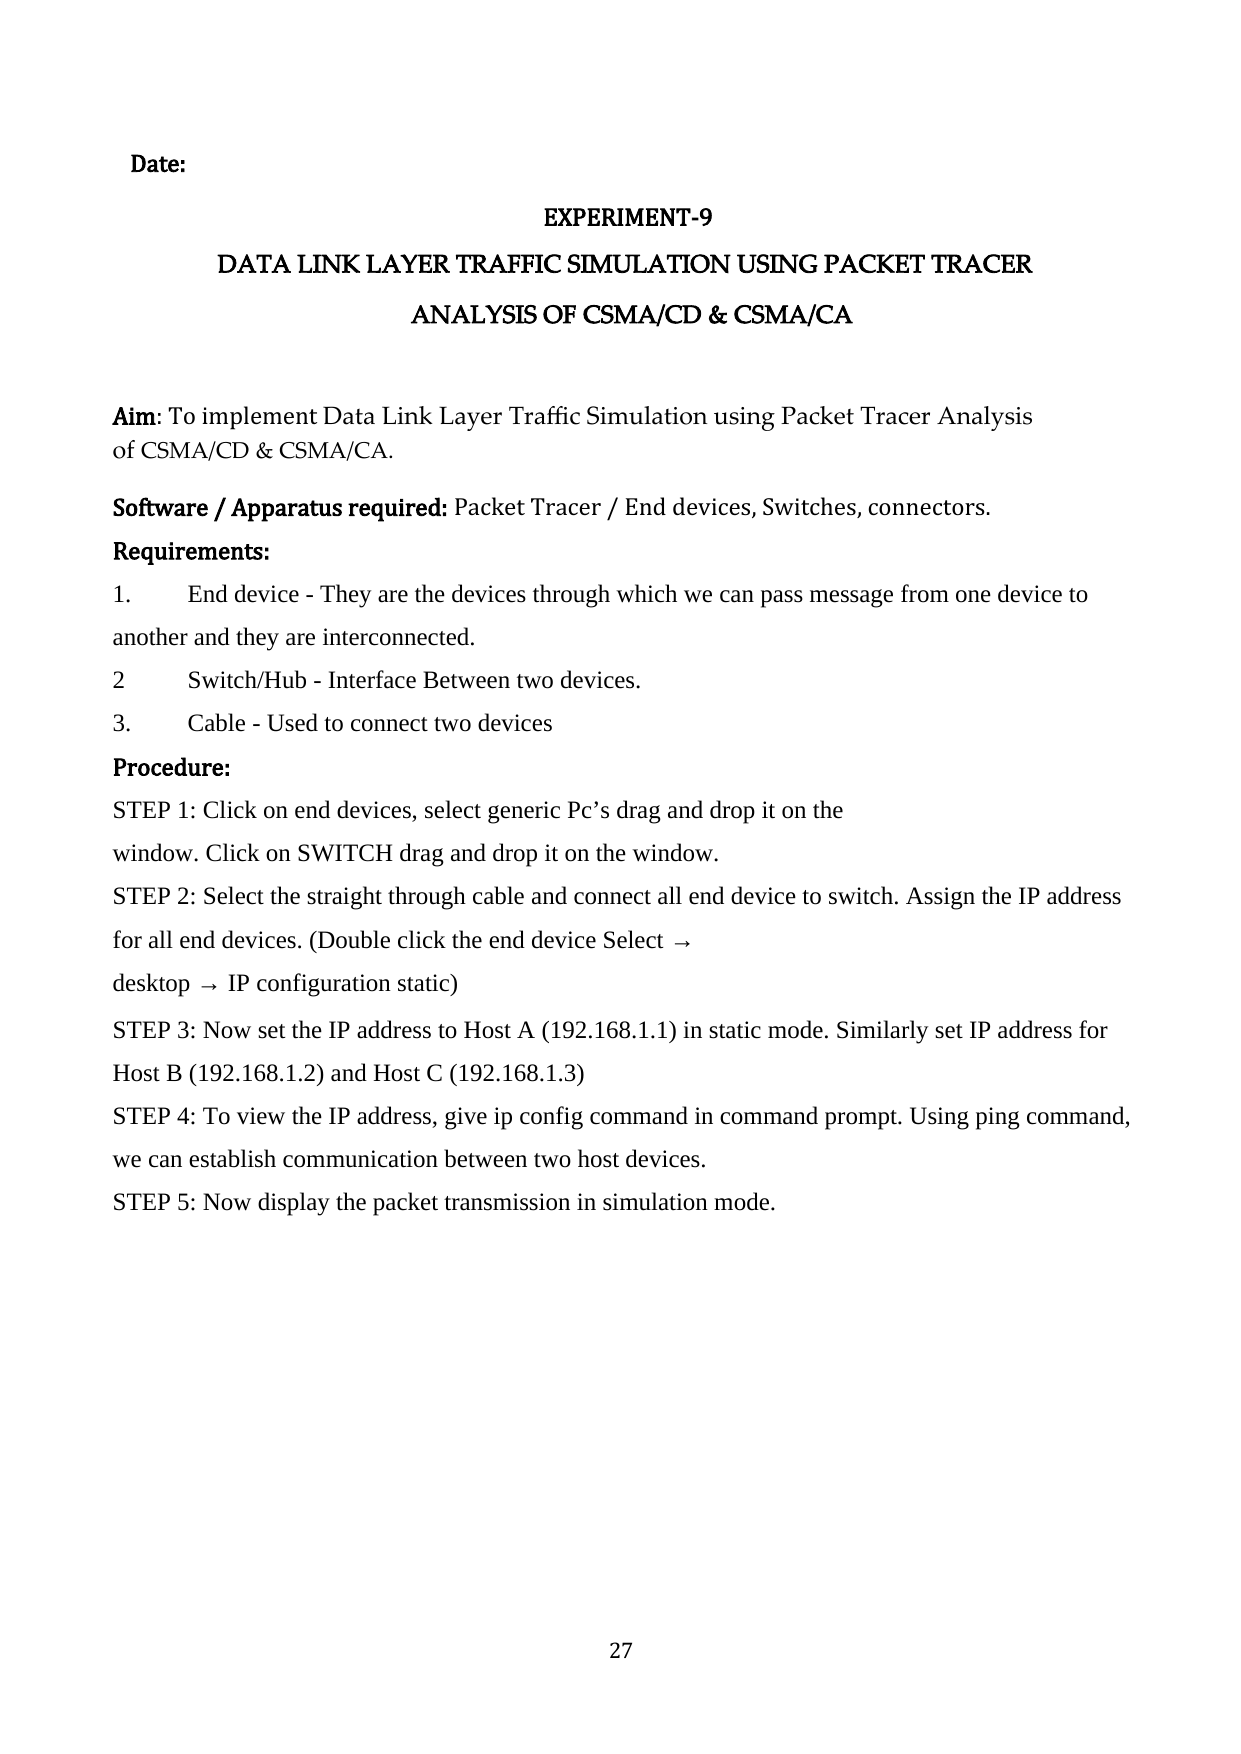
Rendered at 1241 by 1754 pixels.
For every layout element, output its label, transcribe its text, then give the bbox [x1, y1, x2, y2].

text STEP 2: Select the straight through cable and connect all end device to switch. Assign the IP address for all end devices. (Double click the end device Select → [112, 881, 1137, 953]
text Aim: To implement Data Link Layer Traffic Simulation using Packet Tracer Analysis of CSMA/CD & CSMA/CA. [112, 398, 1044, 465]
text Requirements: [112, 535, 1137, 564]
text DATA LINK LAYER TRAFFIC SIMULATION USING PACKET TRACER ANALYSIS OF CSMA/CD & CSMA/CA [217, 246, 1137, 330]
text EXPERIMENT-9 [119, 202, 1137, 231]
text 1. End device - They are the devices through which we can pass message from one device to another and they are interconnected. [112, 579, 1127, 651]
text STEP 3: Now set the IP address to Host A (192.168.1.1) in static mode. Similarly set IP address for Host B (192.168.1.2) and Host C (192.168.1.3) [112, 1015, 1137, 1087]
text 3. Cable - Used to connect two devices [112, 708, 1137, 737]
text STEP 5: Now display the packet transmission in simulation mode. [112, 1187, 1137, 1216]
text STEP 4: To view the IP address, give ip config command in command prompt. Using ping command, we can establish communication between two host devices. [112, 1101, 1137, 1173]
text Procedure: [112, 752, 1137, 781]
text 2 Switch/Hub - Interface Between two devices. [112, 665, 1137, 694]
text Date: [130, 148, 1137, 177]
text Software / Apparatus required: Packet Tracer / End devices, Switches, connectors. [112, 492, 1137, 521]
text desktop → IP configuration static) [112, 968, 1137, 997]
text STEP 1: Click on end devices, select generic Pc’s drag and drop it on the window. Click on SWITCH drag and drop it on the window. [112, 795, 923, 867]
